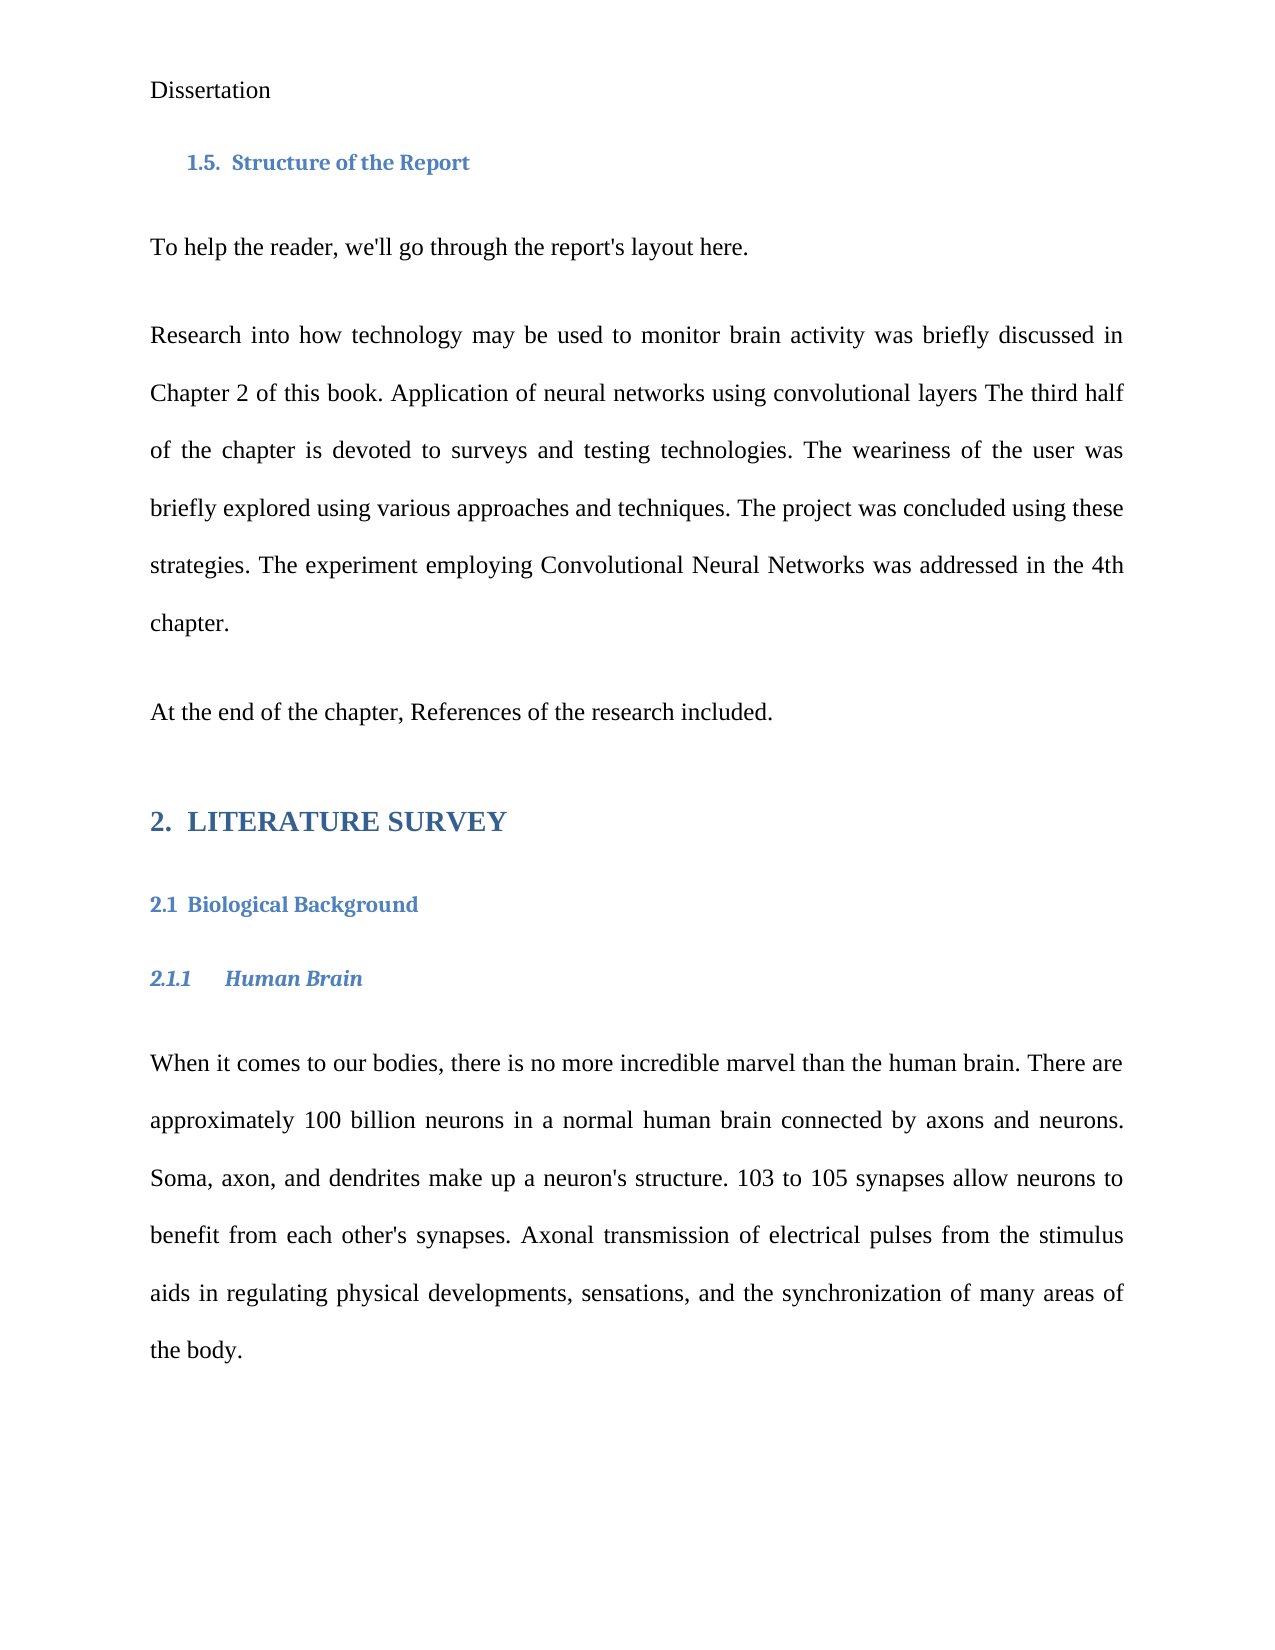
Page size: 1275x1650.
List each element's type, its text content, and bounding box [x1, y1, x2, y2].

text Research into how technology may be used to monitor brain activity was briefly discussed in Chapter 2 of this book. Application of neural networks using convolutional layers The third half of the chapter is devoted to surveys and testing technologies. The weariness of the user was briefly explored using various approaches and techniques. The project was concluded using these strategies. The experiment employing Convolutional Neural Networks was addressed in the 4th chapter. [150, 321, 1125, 637]
text When it comes to our bodies, there is no more incredible marvel than the human brain. There are approximately 100 billion neurons in a normal human brain connected by axons and neurons. Soma, axon, and dendrites make up a neuron's structure. 103 to 105 synapses allow neurons to benefit from each other's synapses. Axonal transmission of electrical pulses from the stimulus aids in regulating physical developments, sensations, and the synchronization of many areas of the body. [150, 1048, 1125, 1364]
subtitle Biological Background [150, 892, 1125, 919]
subtitle Structure of the Report [187, 150, 1125, 176]
subtitle LITERATURE SURVEY [150, 804, 1125, 838]
text At the end of the chapter, References of the research included. [150, 697, 1125, 726]
text To help the reader, we'll go through the report's layout here. [150, 232, 1125, 261]
subtitle Human Brain [150, 966, 1125, 992]
